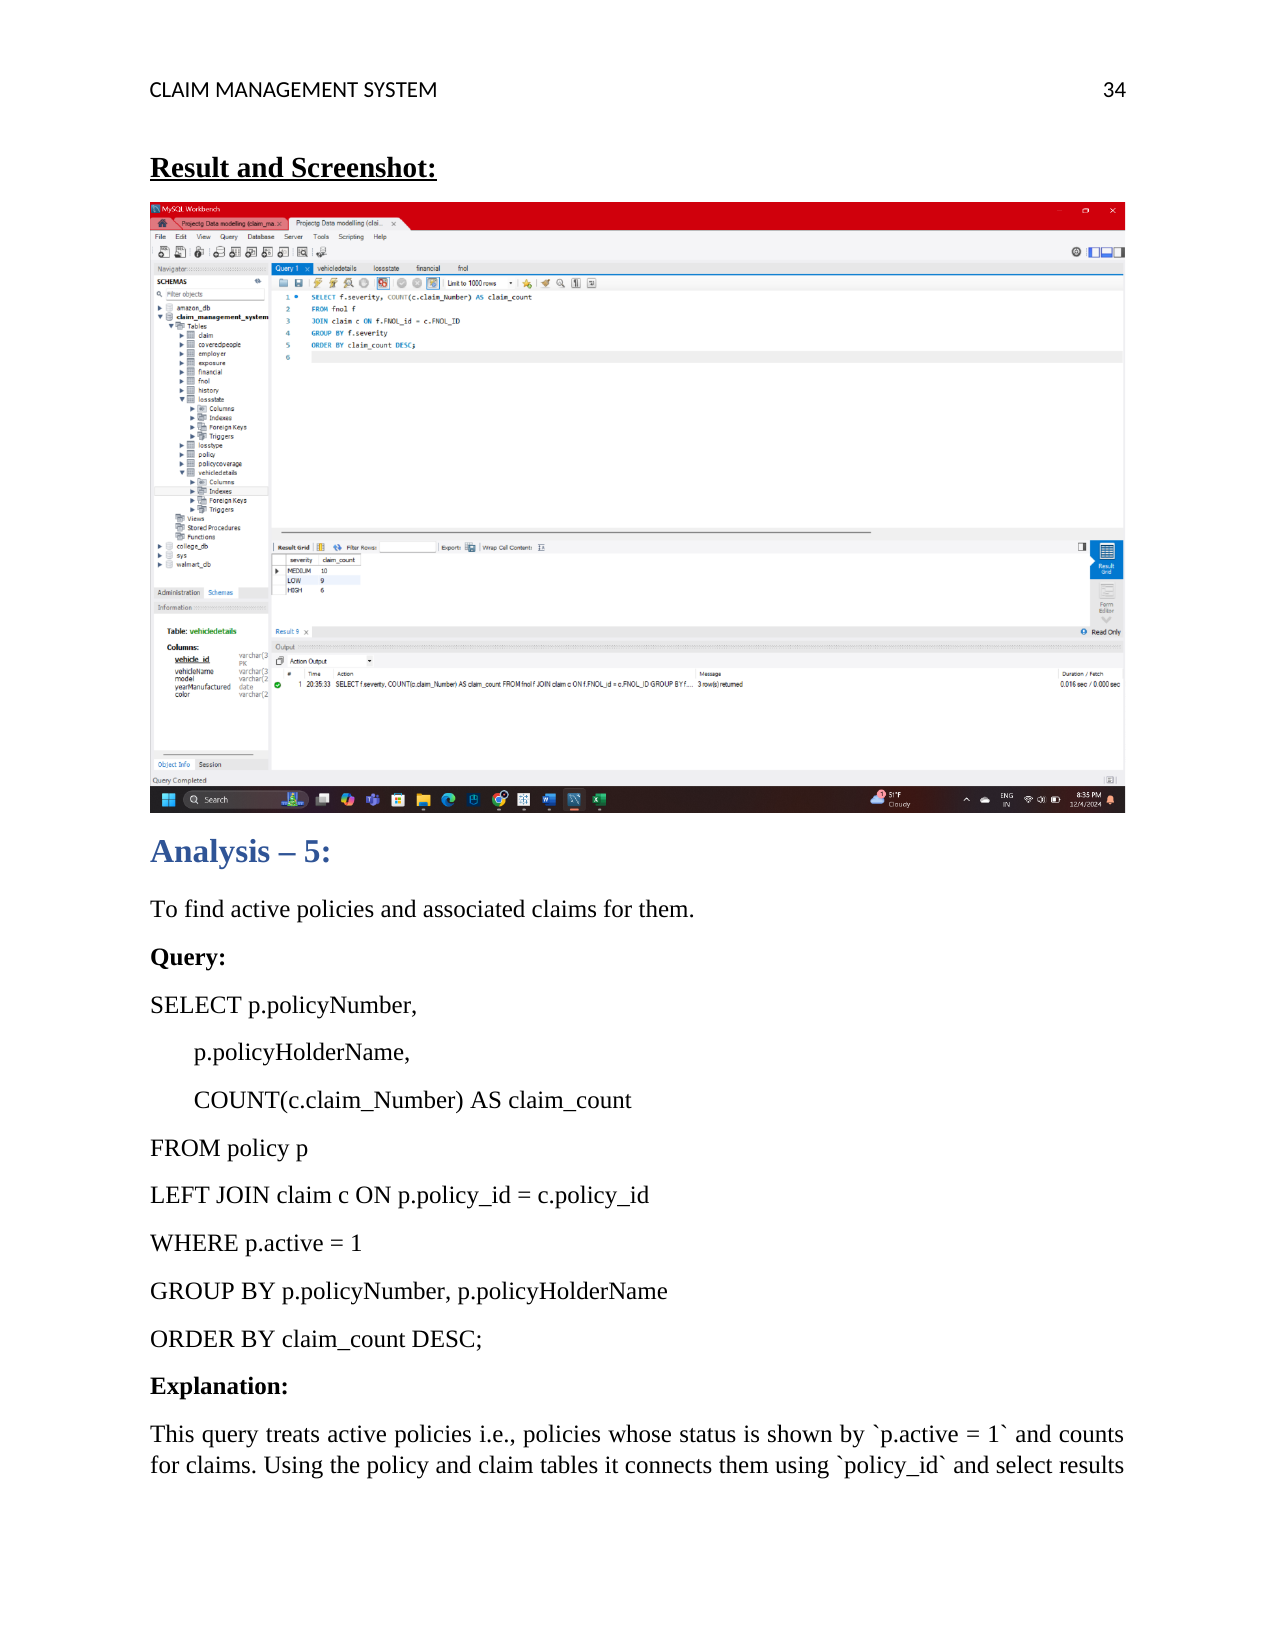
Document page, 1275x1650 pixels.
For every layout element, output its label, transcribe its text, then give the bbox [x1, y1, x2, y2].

text ORDER BY claim_count DESC; [150, 1324, 1125, 1352]
text SELECT p.policyNumber, [150, 990, 1125, 1018]
text Query: [150, 942, 1125, 971]
text To find active policies and associated claims for them. [150, 894, 1125, 923]
text p.policyHolderName, [150, 1037, 1125, 1066]
picture [150, 202, 1125, 813]
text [150, 1419, 1125, 1479]
subtitle Analysis – 5: [150, 831, 1125, 869]
text Explanation: [150, 1371, 1125, 1400]
text LEFT JOIN claim c ON p.policy_id = c.policy_id [150, 1181, 1125, 1209]
text FROM policy p [150, 1133, 1125, 1162]
text WHERE p.active = 1 [150, 1228, 1125, 1257]
text Result and Screenshot: [150, 150, 1125, 183]
text COUNT(c.claim_Number) AS claim_count [150, 1085, 1125, 1114]
text GROUP BY p.policyNumber, p.policyHolderName [150, 1276, 1125, 1305]
